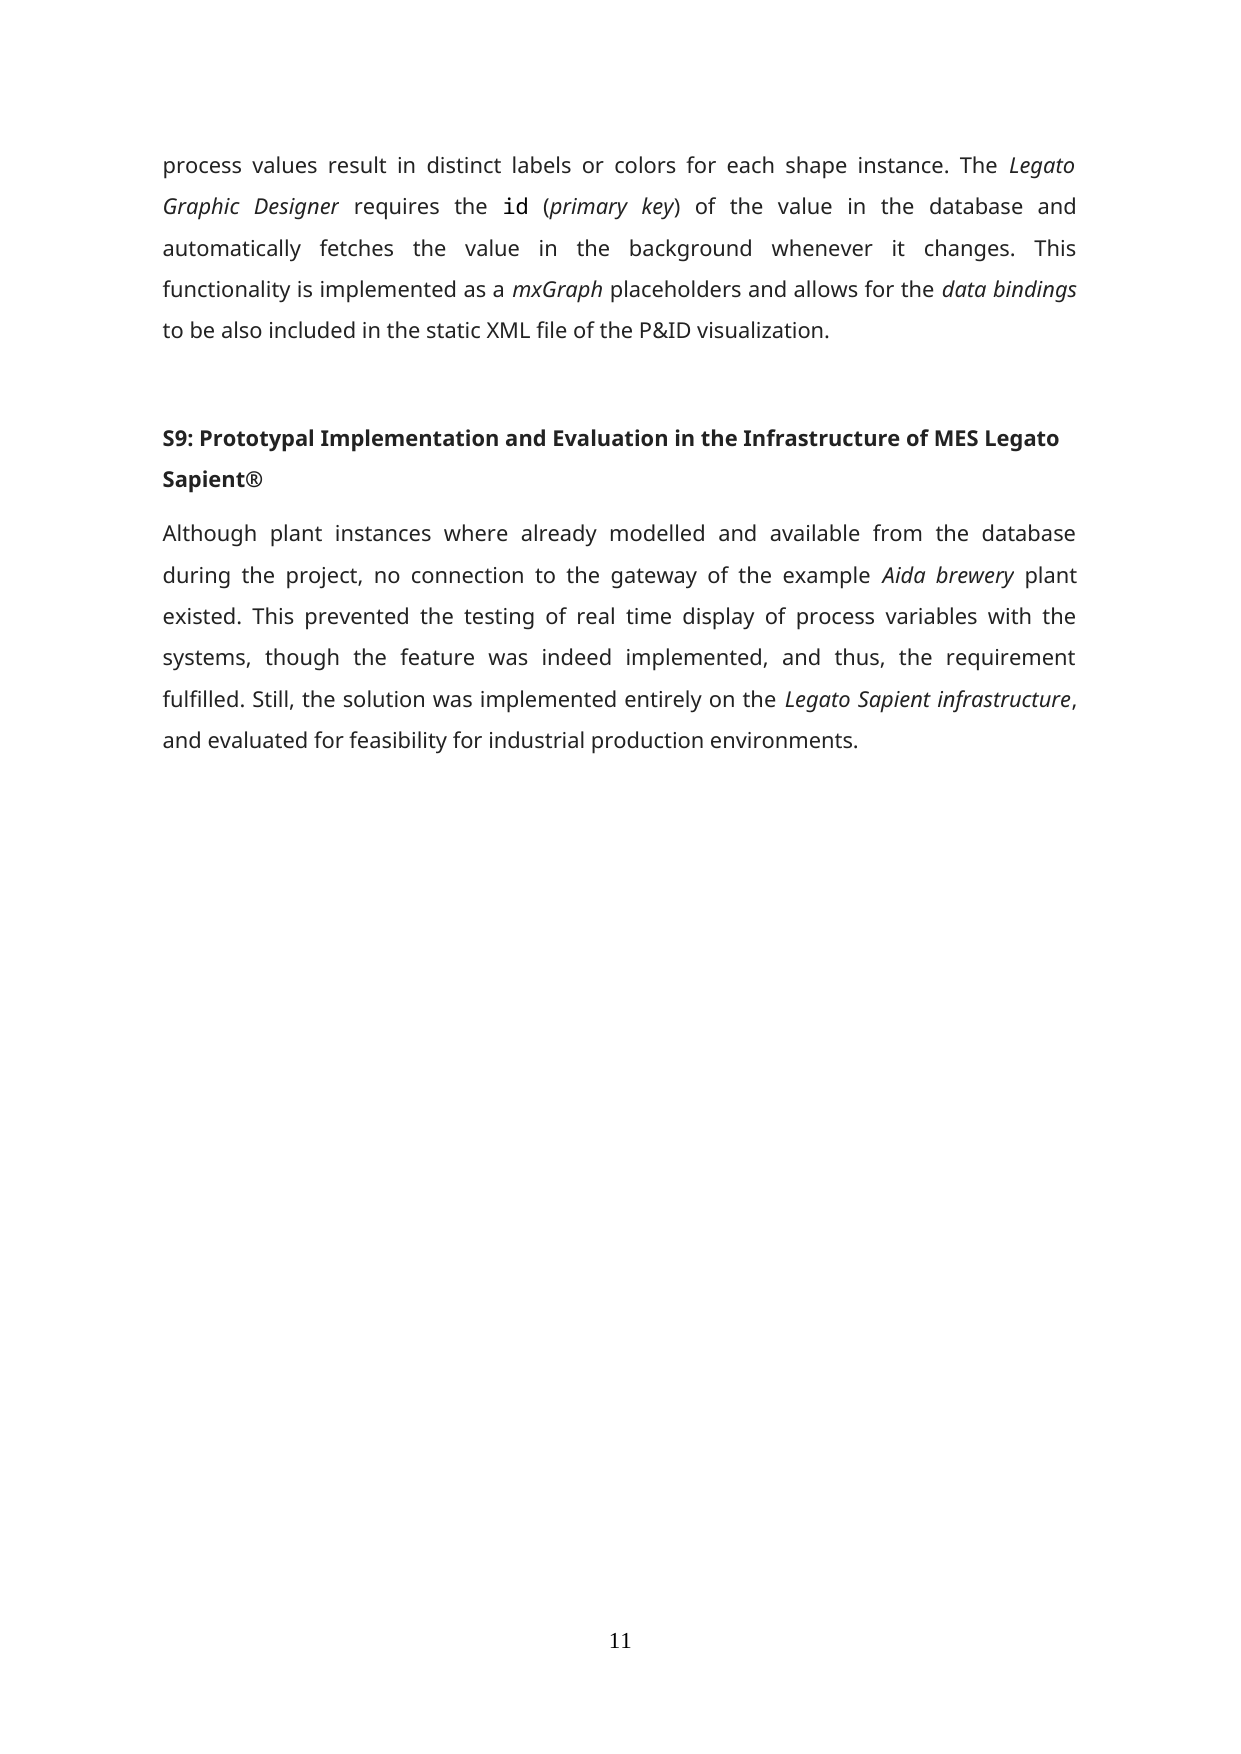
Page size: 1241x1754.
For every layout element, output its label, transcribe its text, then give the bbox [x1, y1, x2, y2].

text Although plant instances where already modelled and available from the database during the project, no connection to the gateway of the example Aida brewery plant existed. This prevented the testing of real time display of process variables with the systems, though the feature was indeed implemented, and thus, the requirement fulfilled. Still, the solution was implemented entirely on the Legato Sapient infrastructure, and evaluated for feasibility for industrial production environments. [162, 541, 1077, 755]
text S9: Prototypal Implementation and Evaluation in the Infrastructure of MES Legato Sapient® [162, 423, 1077, 494]
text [162, 150, 1077, 286]
